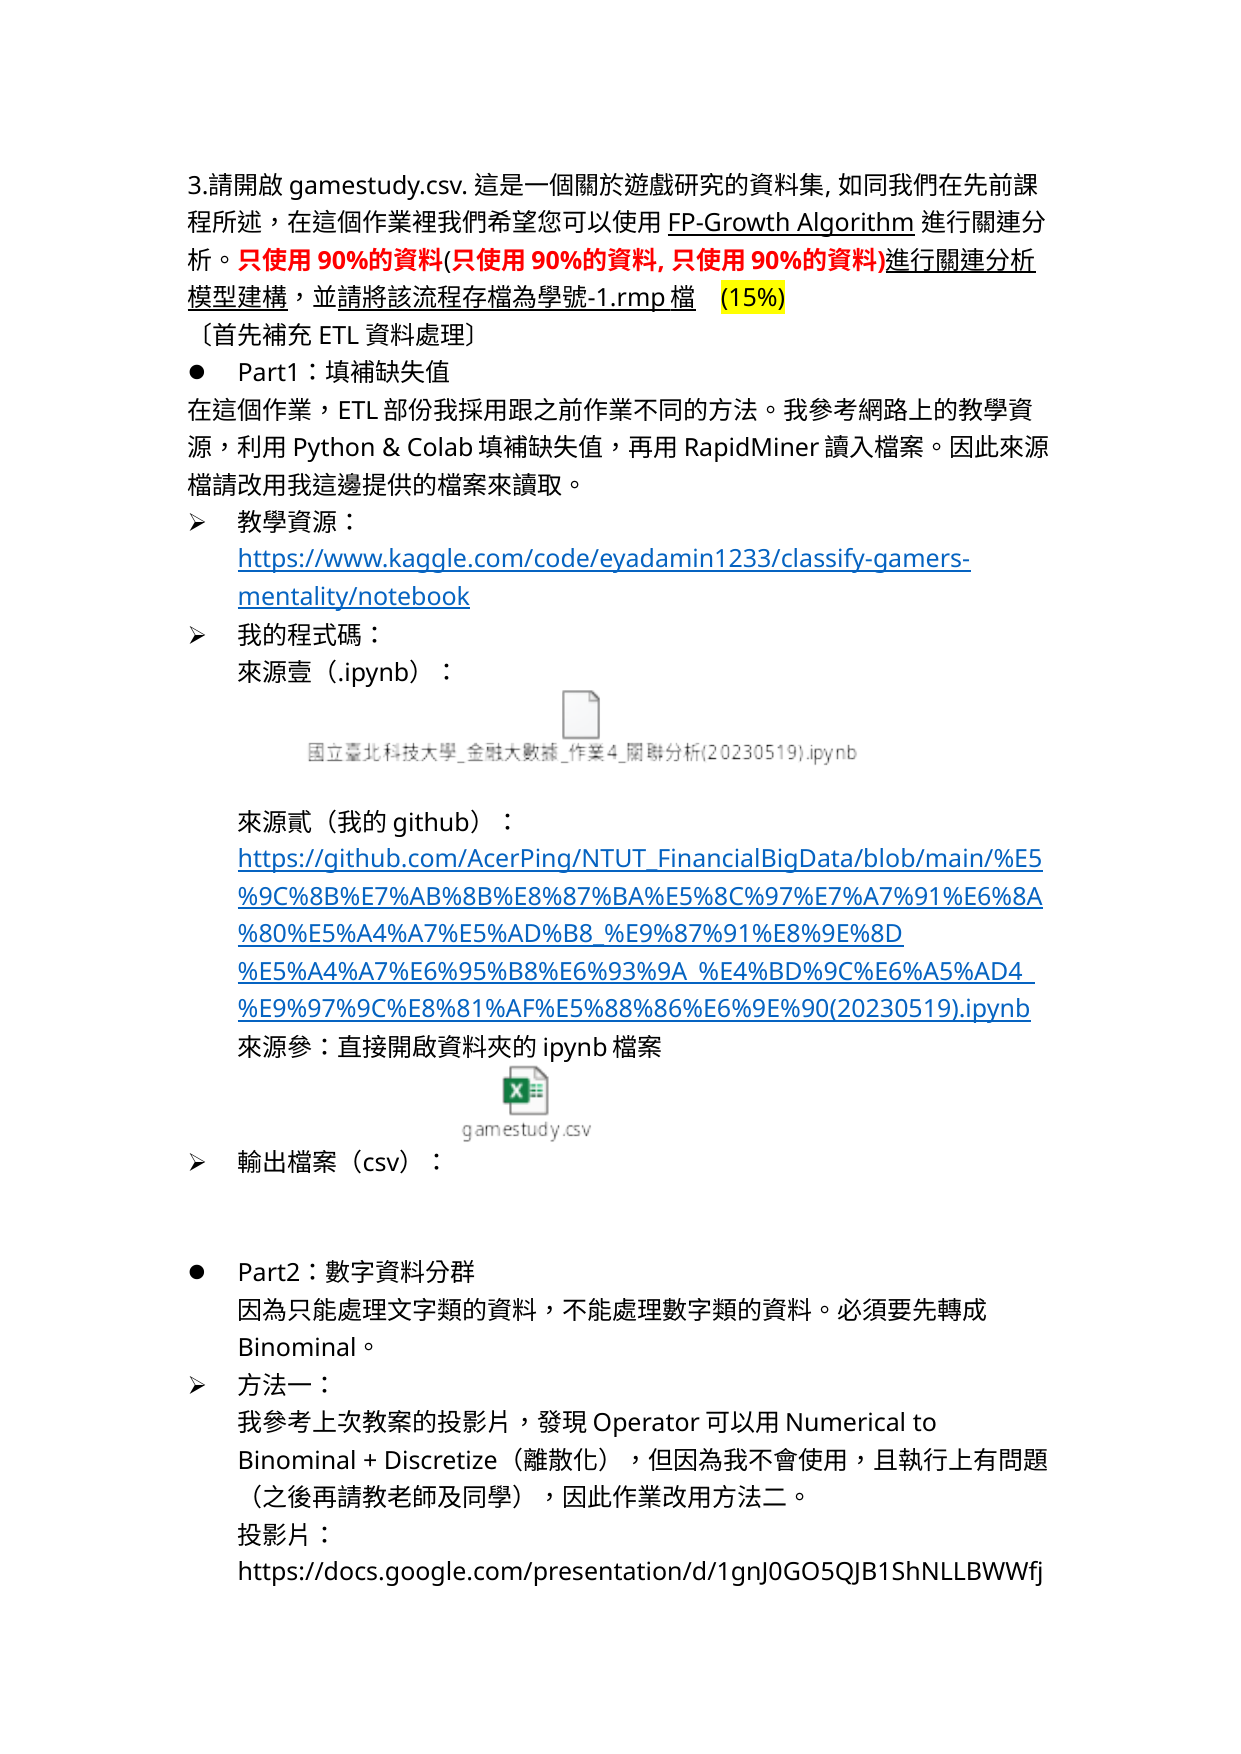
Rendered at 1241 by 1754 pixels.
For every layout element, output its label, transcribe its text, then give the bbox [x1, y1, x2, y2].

text 3.請開啟gamestudy.csv. 這是一個關於遊戲研究的資料集, 如同我們在先前課程所述，在這個作業裡我們希望您可以使用FP-Growth Algorithm 進行關連分析。只使用90%的資料(只使用90%的資料, 只使用90%的資料)進行關連分析模型建構，並請將該流程存檔為學號-1.rmp檔 (15%) [187, 164, 1053, 314]
list Part2：數字資料分群 因為只能處理文字類的資料，不能處理數字類的資料。必須要先轉成Binominal。 [187, 1252, 1053, 1364]
text 在這個作業，ETL部份我採用跟之前作業不同的方法。我參考網路上的教學資源，利用Python & Colab填補缺失值，再用RapidMiner讀入檔案。因此來源檔請改用我這邊提供的檔案來讀取。 [187, 389, 1053, 502]
list 輸出檔案（csv）： [187, 1064, 1053, 1214]
list 我的程式碼： 來源壹（.ipynb）： 來源貳（我的github）： https://github.com/AcerPing/NTUT_FinancialBigData/blob/main/%E5%9C%8B%E7%AB%8B%E8%87%BA%E5%8C%97%E7%A7%91%E6%8A%80%E5%A4%A7%E5%AD%B8_%E9%87%91%E8%9E%8D%E5%A4%A7%E6%95%B8%E6%93%9A_%E4%BD%9C%E6%A5%AD4_%E9%97%9C%E8%81%AF%E5%88%86%E6%9E%90(20230519).ipynb 來源參：直接開啟資料夾的ipynb檔案 [187, 614, 1053, 1064]
list Part1：填補缺失值 [187, 352, 1053, 389]
text 〔首先補充 ETL 資料處理〕 [187, 314, 1053, 352]
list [187, 1364, 1053, 1589]
list 教學資源： https://www.kaggle.com/code/eyadamin1233/classify-gamers-mentality/notebook [187, 502, 1053, 614]
